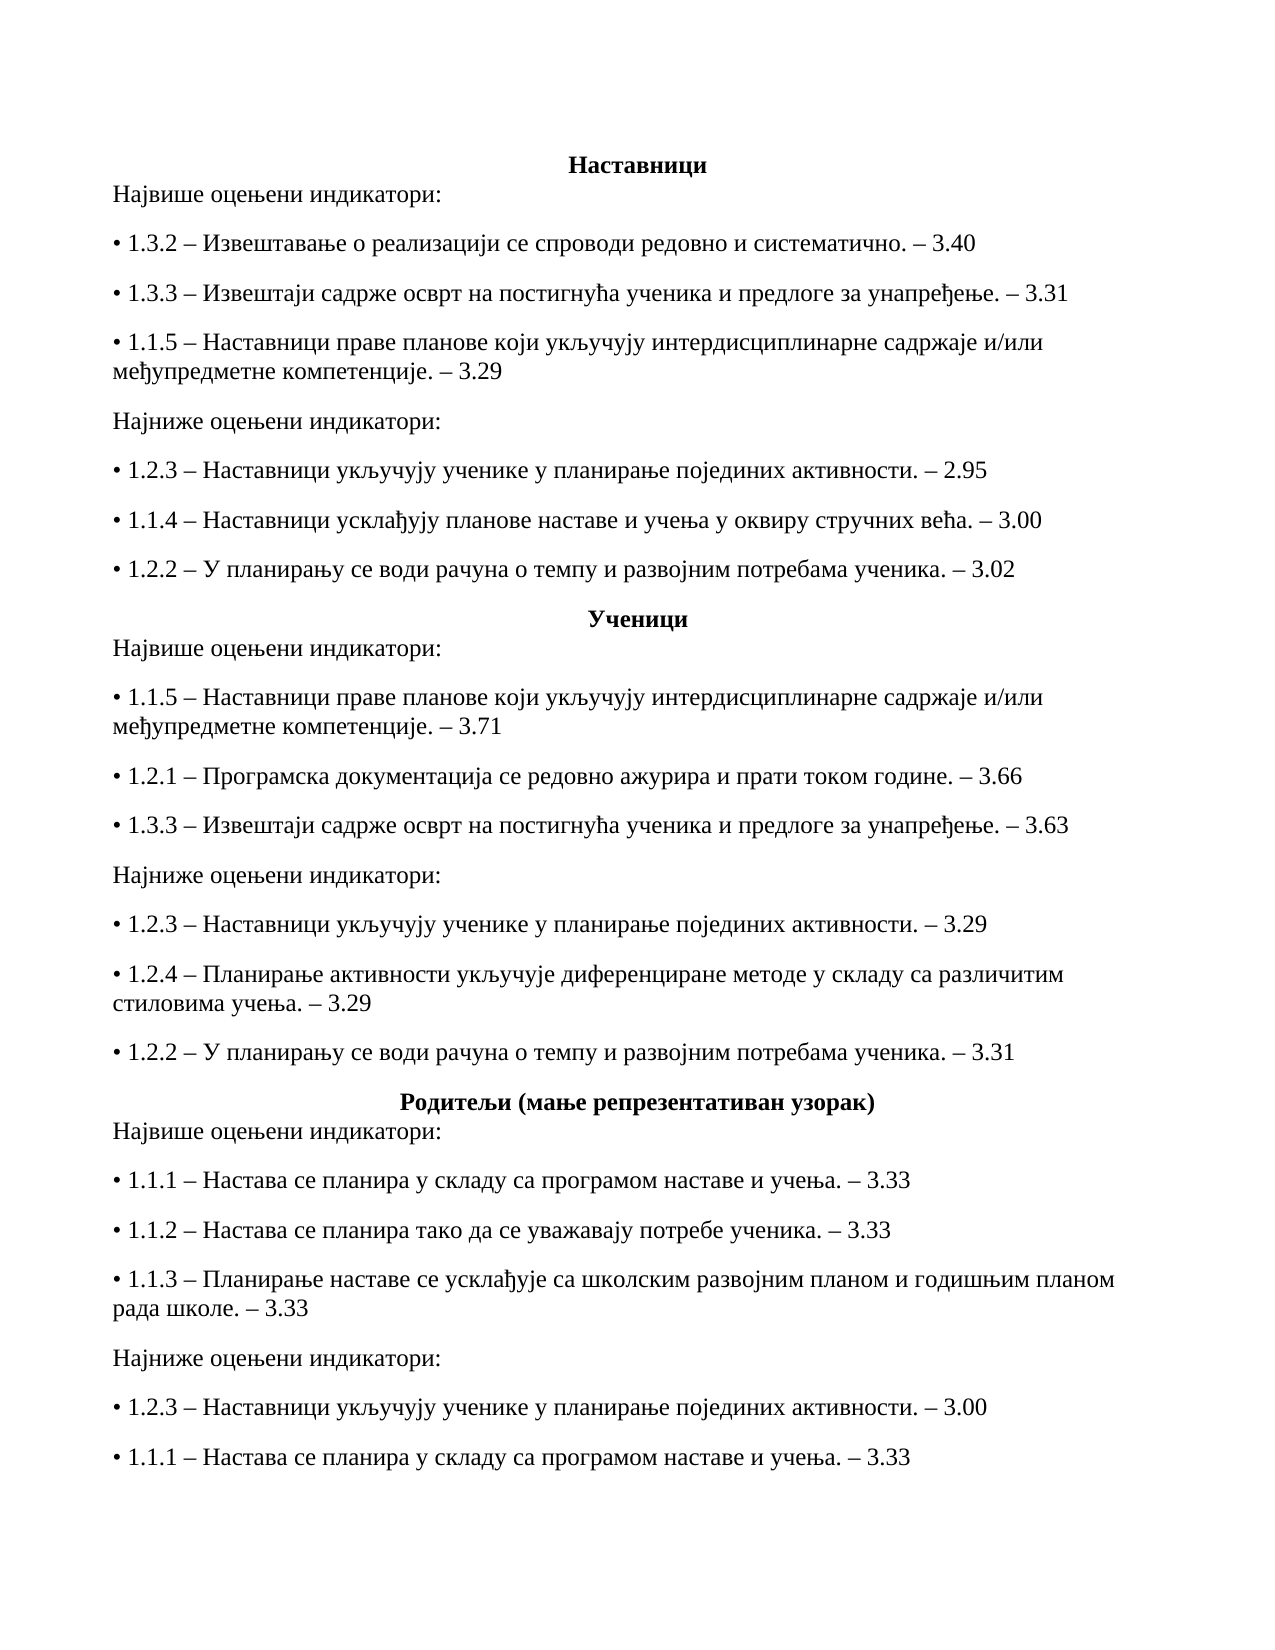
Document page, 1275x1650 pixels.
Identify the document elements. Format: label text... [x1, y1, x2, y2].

text • 1.3.2 – Извештавање о реализацији се спроводи редовно и систематично. – 3.40 [112, 228, 1162, 257]
text • 1.1.5 – Наставници праве планове који укључују интердисциплинарне садржаје и/или међупредметне компетенције. – 3.71 [112, 682, 1162, 740]
text • 1.1.5 – Наставници праве планове који укључују интердисциплинарне садржаје и/или међупредметне компетенције. – 3.29 [112, 327, 1162, 385]
text Родитељи (мање репрезентативан узорак) [112, 1087, 1162, 1116]
text Највише оцењени индикатори: [112, 633, 1162, 662]
text Најниже оцењени индикатори: [112, 860, 1162, 889]
text • 1.1.2 – Настава се планира тако да се уважавају потребе ученика. – 3.33 [112, 1215, 1162, 1244]
text • 1.3.3 – Извештаји садрже осврт на постигнућа ученика и предлоге за унапређење. – 3.31 [112, 278, 1162, 307]
text • 1.2.3 – Наставници укључују ученике у планирање појединих активности. – 3.29 [112, 909, 1162, 938]
text • 1.2.2 – У планирању се води рачуна о темпу и развојним потребама ученика. – 3.02 [112, 554, 1162, 583]
text • 1.1.3 – Планирање наставе се усклађује са школским развојним планом и годишњим планом рада школе. – 3.33 [112, 1264, 1162, 1322]
text • 1.2.1 – Програмска документација се редовно ажурира и прати током године. – 3.66 [112, 761, 1162, 789]
text Најниже оцењени индикатори: [112, 1343, 1162, 1372]
text • 1.3.3 – Извештаји садрже осврт на постигнућа ученика и предлоге за унапређење. – 3.63 [112, 810, 1162, 839]
text • 1.2.4 – Планирање активности укључује диференциране методе у складу са различитим стиловима учења. – 3.29 [112, 959, 1162, 1017]
text Наставници [112, 150, 1162, 179]
text Најниже оцењени индикатори: [112, 406, 1162, 434]
text • 1.2.3 – Наставници укључују ученике у планирање појединих активности. – 3.00 [112, 1392, 1162, 1421]
text Највише оцењени индикатори: [112, 1116, 1162, 1144]
text • 1.2.3 – Наставници укључују ученике у планирање појединих активности. – 2.95 [112, 455, 1162, 484]
text • 1.2.2 – У планирању се води рачуна о темпу и развојним потребама ученика. – 3.31 [112, 1037, 1162, 1066]
text • 1.1.1 – Настава се планира у складу са програмом наставе и учења. – 3.33 [112, 1442, 1162, 1471]
text Највише оцењени индикатори: [112, 179, 1162, 207]
text Ученици [112, 604, 1162, 633]
text • 1.1.4 – Наставници усклађују планове наставе и учења у оквиру стручних већа. – 3.00 [112, 505, 1162, 534]
text • 1.1.1 – Настава се планира у складу са програмом наставе и учења. – 3.33 [112, 1165, 1162, 1194]
